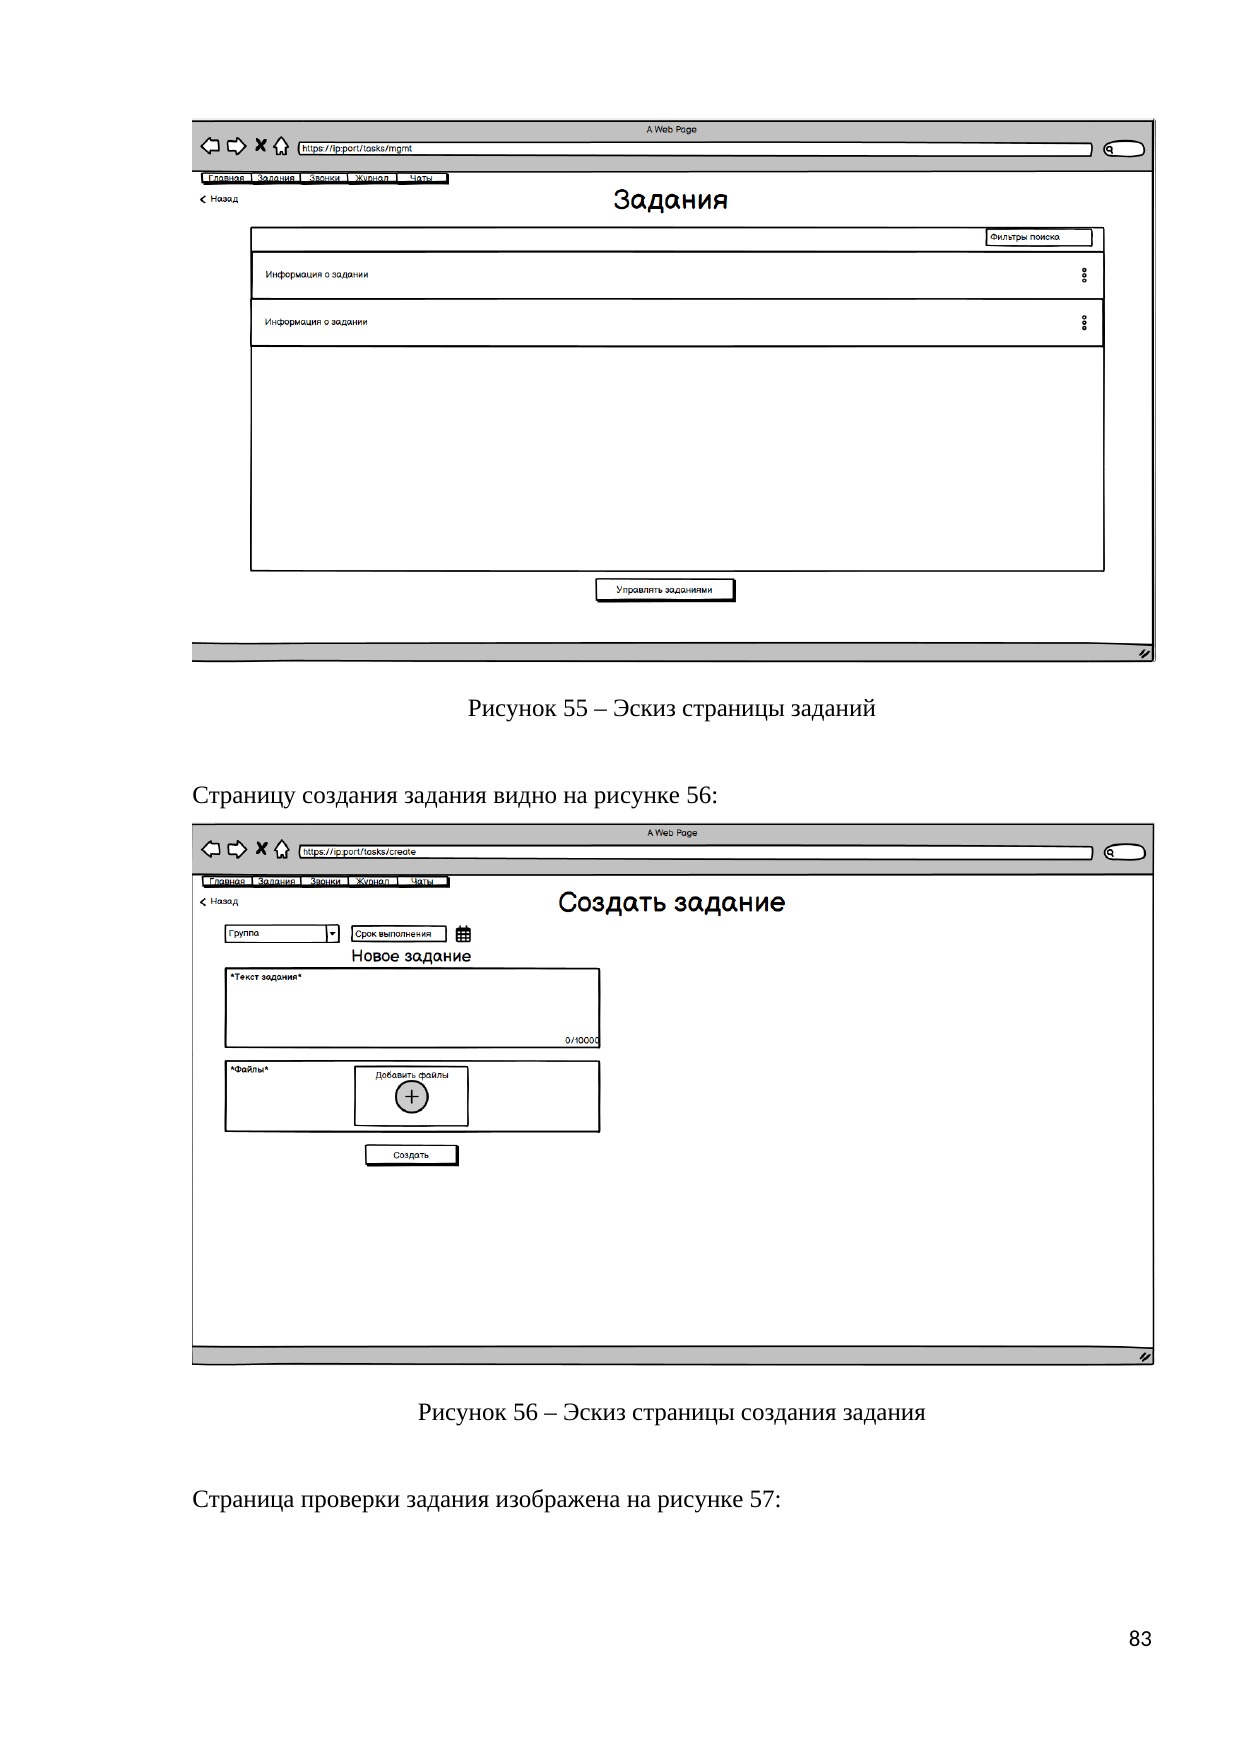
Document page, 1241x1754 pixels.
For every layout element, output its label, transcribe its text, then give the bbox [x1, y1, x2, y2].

picture [192, 118, 1156, 663]
text Рисунок 55 – Эскиз страницы заданий [118, 693, 1152, 722]
picture [192, 822, 1156, 1367]
list Страницу создания задания видно на рисунке 56: [118, 780, 1152, 808]
list Страница проверки задания изображена на рисунке 57: [118, 1484, 1152, 1513]
text Рисунок 56 – Эскиз страницы создания задания [118, 1397, 1152, 1426]
